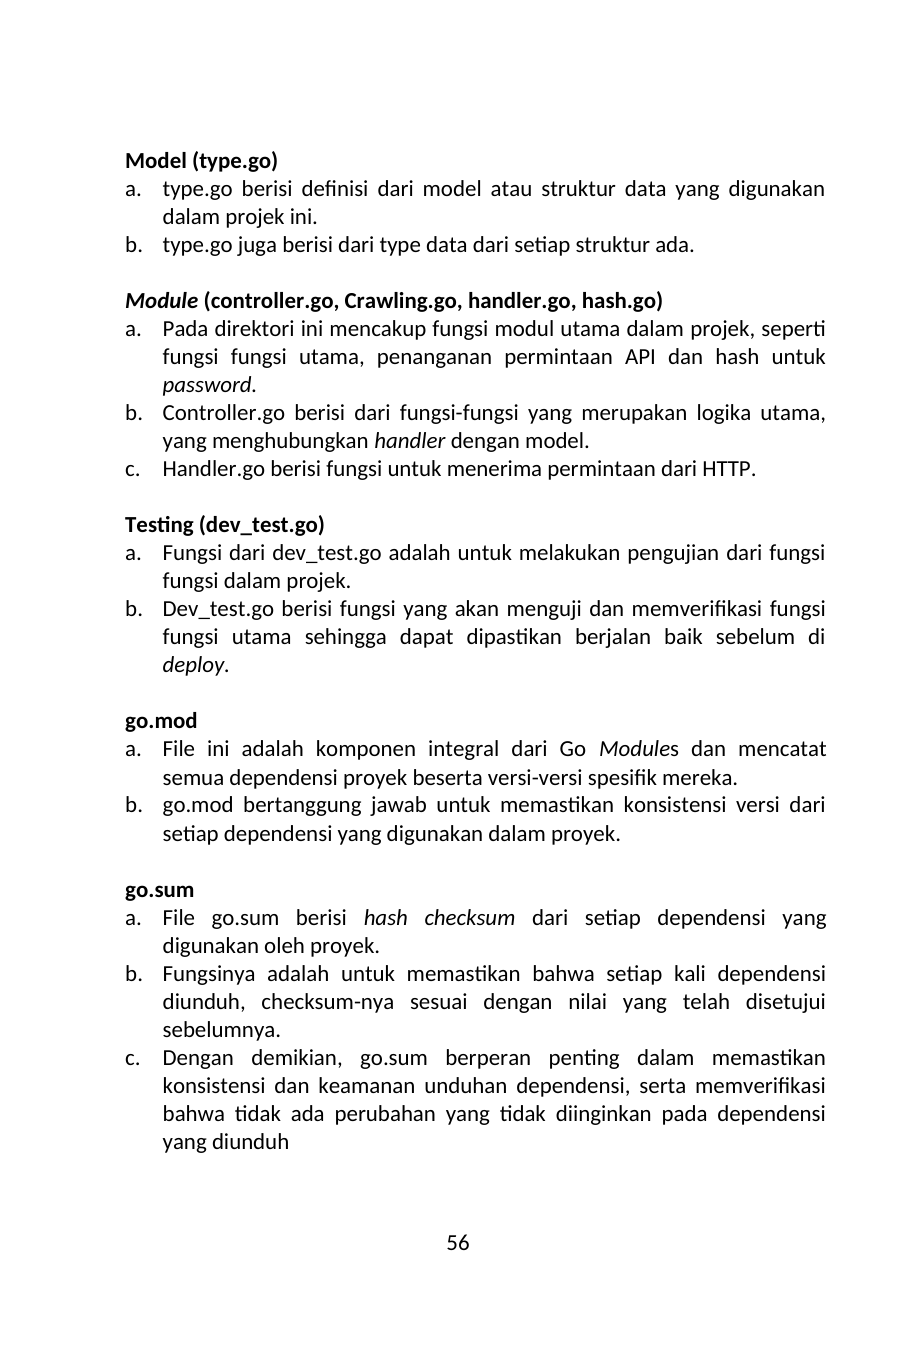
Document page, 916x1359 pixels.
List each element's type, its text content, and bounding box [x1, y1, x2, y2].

list Pada direktori ini mencakup fungsi modul utama dalam projek, seperti fungsi fungsi utama, penanganan permintaan API dan hash untuk password. [125, 314, 827, 398]
list type.go berisi definisi dari model atau struktur data yang digunakan dalam projek ini. [125, 174, 827, 230]
text Testing (dev_test.go) [125, 510, 827, 538]
text go.sum [125, 875, 827, 903]
text Module (controller.go, Crawling.go, handler.go, hash.go) [125, 286, 827, 314]
list Controller.go berisi dari fungsi-fungsi yang merupakan logika utama, yang menghubungkan handler dengan model. [125, 398, 827, 454]
list Fungsi dari dev_test.go adalah untuk melakukan pengujian dari fungsi fungsi dalam projek. [125, 538, 827, 594]
list Fungsinya adalah untuk memastikan bahwa setiap kali dependensi diunduh, checksum-nya sesuai dengan nilai yang telah disetujui sebelumnya. [125, 959, 827, 1043]
list Handler.go berisi fungsi untuk menerima permintaan dari HTTP. [125, 454, 827, 482]
list Dengan demikian, go.sum berperan penting dalam memastikan konsistensi dan keamanan unduhan dependensi, serta memverifikasi bahwa tidak ada perubahan yang tidak diinginkan pada dependensi yang diunduh [125, 1043, 827, 1155]
list Dev_test.go berisi fungsi yang akan menguji dan memverifikasi fungsi fungsi utama sehingga dapat dipastikan berjalan baik sebelum di deploy. [125, 594, 827, 678]
text Model (type.go) [125, 146, 827, 174]
list go.mod bertanggung jawab untuk memastikan konsistensi versi dari setiap dependensi yang digunakan dalam proyek. [125, 791, 827, 847]
text go.mod [125, 707, 827, 734]
list File ini adalah komponen integral dari Go Modules dan mencatat semua dependensi proyek beserta versi-versi spesifik mereka. [125, 734, 827, 791]
list File go.sum berisi hash checksum dari setiap dependensi yang digunakan oleh proyek. [125, 903, 827, 959]
list type.go juga berisi dari type data dari setiap struktur ada. [125, 230, 827, 258]
